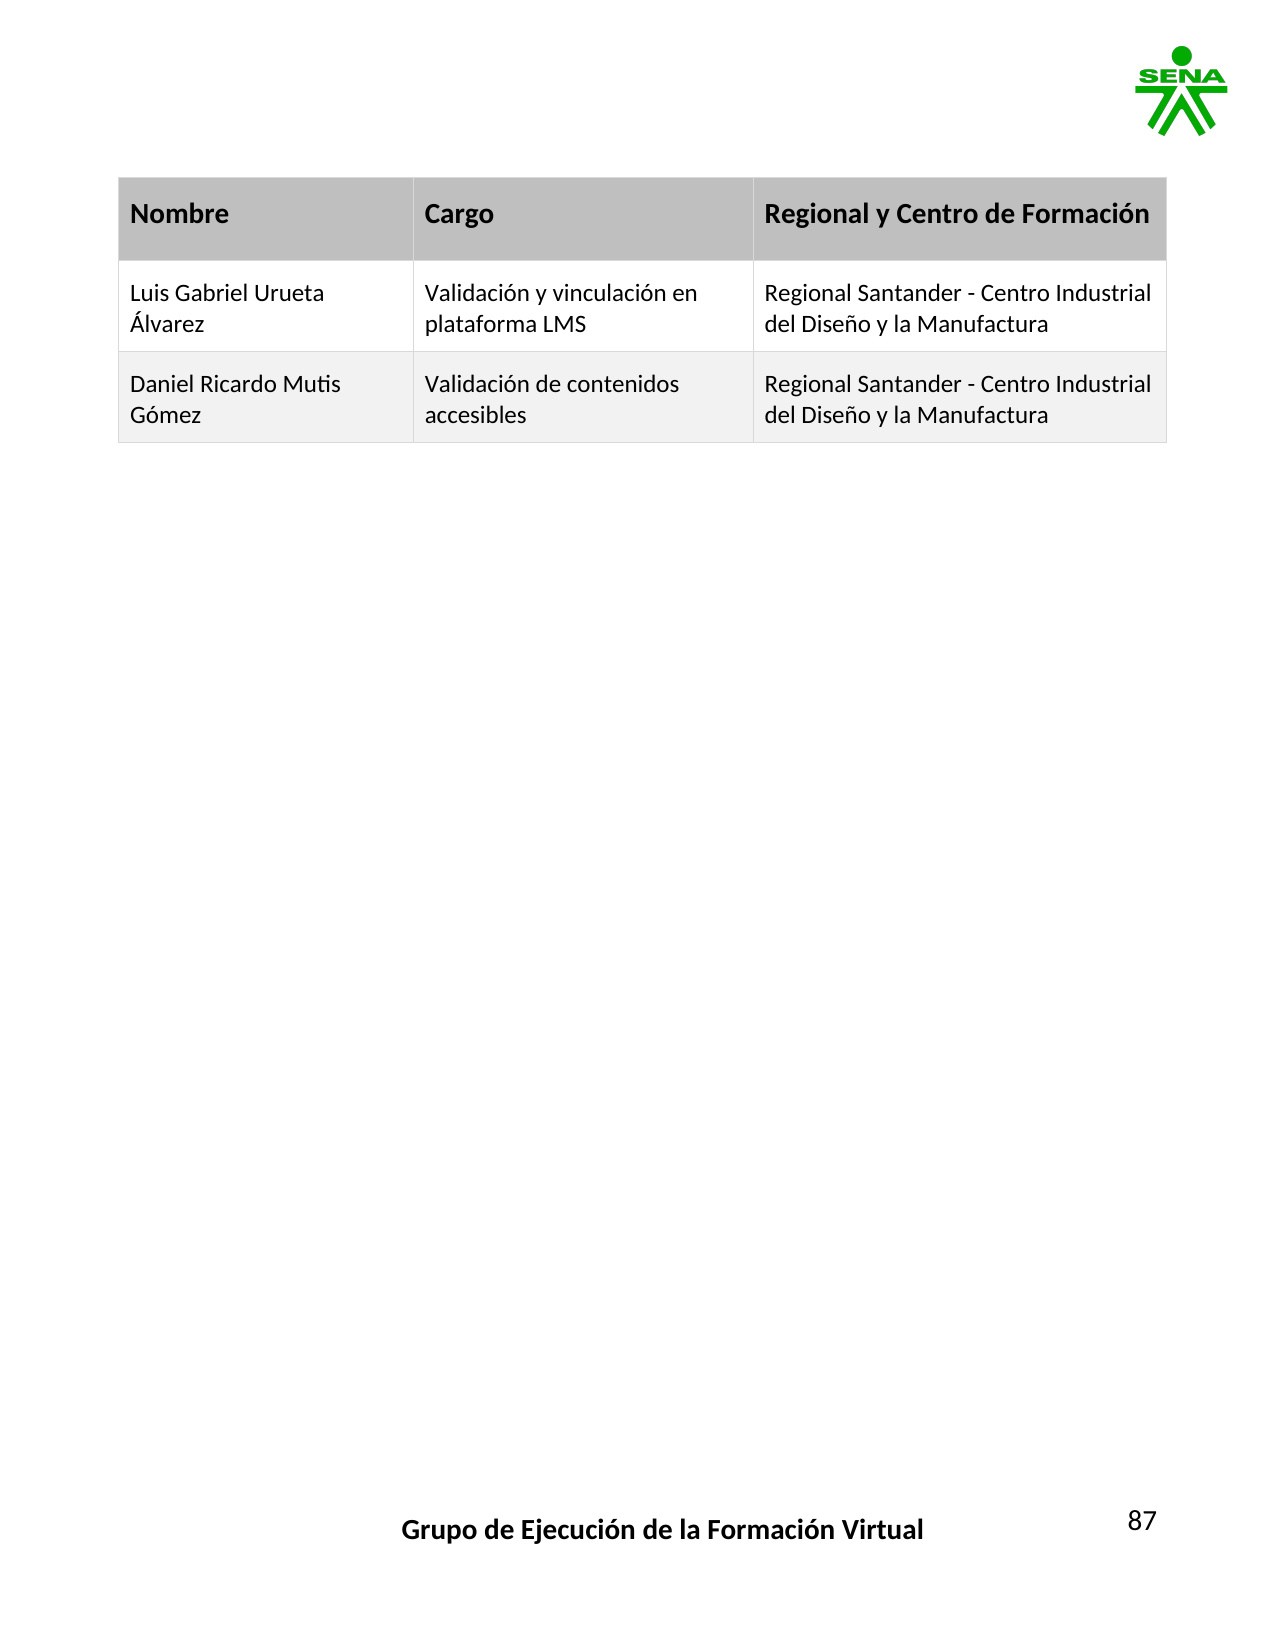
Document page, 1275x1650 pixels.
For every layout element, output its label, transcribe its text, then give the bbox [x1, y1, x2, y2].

table_cell Daniel Ricardo Mutis Gómez [119, 352, 413, 442]
table_header Nombre [119, 178, 413, 260]
table_cell Luis Gabriel Urueta Álvarez [119, 261, 413, 351]
table_header Regional y Centro de Formación [754, 178, 1166, 260]
picture [1135, 46, 1228, 136]
table_cell Validación de contenidos accesibles [414, 352, 753, 442]
table_header Cargo [414, 178, 753, 260]
table_cell Regional Santander - Centro Industrial del Diseño y la Manufactura [754, 261, 1166, 351]
table_cell Regional Santander - Centro Industrial del Diseño y la Manufactura [754, 352, 1166, 442]
table_cell Validación y vinculación en plataforma LMS [414, 261, 753, 351]
